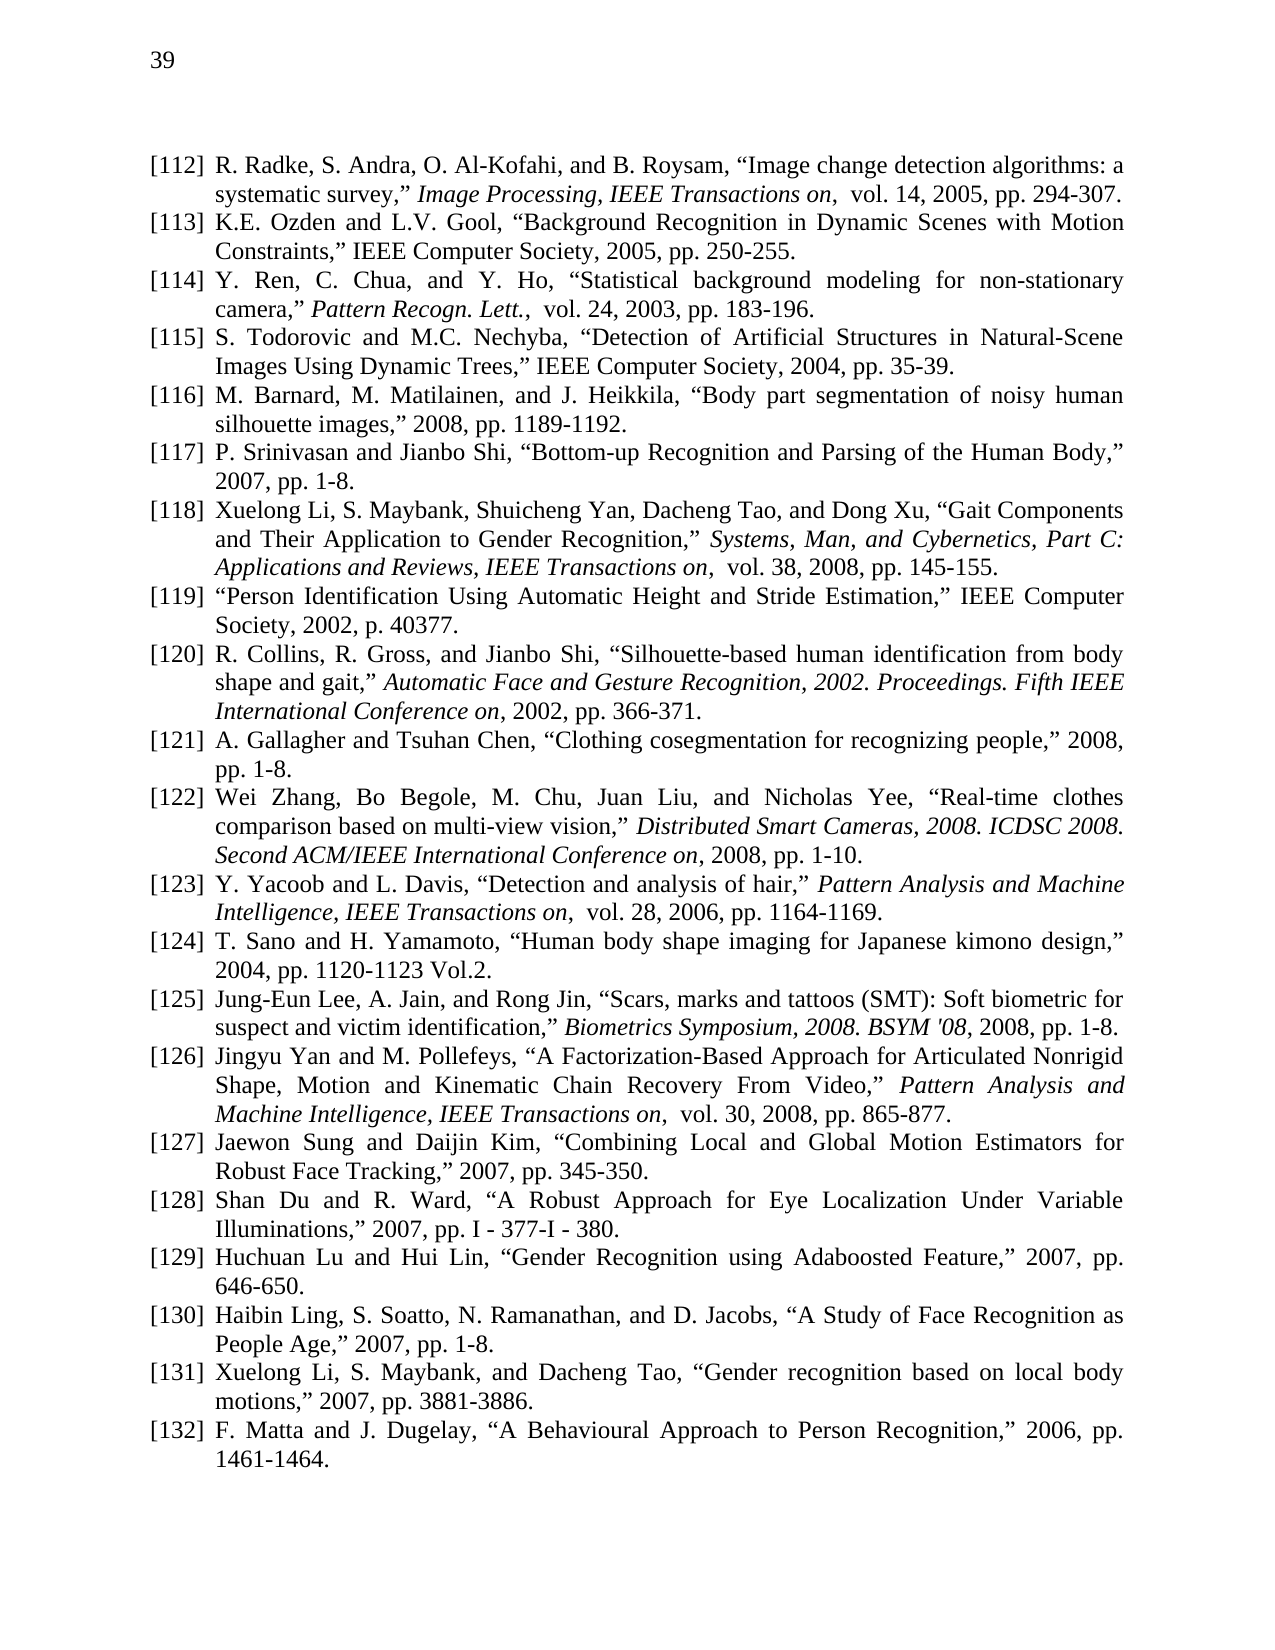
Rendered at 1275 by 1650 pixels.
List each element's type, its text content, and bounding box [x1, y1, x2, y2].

text [112] R. Radke, S. Andra, O. Al-Kofahi, and B. Roysam, “Image change detection algorithms: a systematic survey,” Image Processing, IEEE Transactions on, vol. 14, 2005, pp. 294-307. [150, 150, 1125, 207]
text [119] “Person Identification Using Automatic Height and Stride Estimation,” IEEE Computer Society, 2002, p. 40377. [150, 581, 1125, 639]
text [126] Jingyu Yan and M. Pollefeys, “A Factorization-Based Approach for Articulated Nonrigid Shape, Motion and Kinematic Chain Recovery From Video,” Pattern Analysis and Machine Intelligence, IEEE Transactions on, vol. 30, 2008, pp. 865-877. [150, 1041, 1125, 1127]
text [128] Shan Du and R. Ward, “A Robust Approach for Eye Localization Under Variable Illuminations,” 2007, pp. I - 377-I - 380. [150, 1185, 1125, 1242]
text [113] K.E. Ozden and L.V. Gool, “Background Recognition in Dynamic Scenes with Motion Constraints,” IEEE Computer Society, 2005, pp. 250-255. [150, 207, 1125, 265]
text [117] P. Srinivasan and Jianbo Shi, “Bottom-up Recognition and Parsing of the Human Body,” 2007, pp. 1-8. [150, 437, 1125, 495]
text [116] M. Barnard, M. Matilainen, and J. Heikkila, “Body part segmentation of noisy human silhouette images,” 2008, pp. 1189-1192. [150, 380, 1125, 437]
text [120] R. Collins, R. Gross, and Jianbo Shi, “Silhouette-based human identification from body shape and gait,” Automatic Face and Gesture Recognition, 2002. Proceedings. Fifth IEEE International Conference on, 2002, pp. 366-371. [150, 639, 1125, 725]
text [127] Jaewon Sung and Daijin Kim, “Combining Local and Global Motion Estimators for Robust Face Tracking,” 2007, pp. 345-350. [150, 1127, 1125, 1185]
text [114] Y. Ren, C. Chua, and Y. Ho, “Statistical background modeling for non-stationary camera,” Pattern Recogn. Lett., vol. 24, 2003, pp. 183-196. [150, 265, 1125, 322]
text [125] Jung-Eun Lee, A. Jain, and Rong Jin, “Scars, marks and tattoos (SMT): Soft biometric for suspect and victim identification,” Biometrics Symposium, 2008. BSYM '08, 2008, pp. 1-8. [150, 984, 1125, 1041]
text [115] S. Todorovic and M.C. Nechyba, “Detection of Artificial Structures in Natural-Scene Images Using Dynamic Trees,” IEEE Computer Society, 2004, pp. 35-39. [150, 322, 1125, 380]
text [118] Xuelong Li, S. Maybank, Shuicheng Yan, Dacheng Tao, and Dong Xu, “Gait Components and Their Application to Gender Recognition,” Systems, Man, and Cybernetics, Part C: Applications and Reviews, IEEE Transactions on, vol. 38, 2008, pp. 145-155. [150, 495, 1125, 581]
text [122] Wei Zhang, Bo Begole, M. Chu, Juan Liu, and Nicholas Yee, “Real-time clothes comparison based on multi-view vision,” Distributed Smart Cameras, 2008. ICDSC 2008. Second ACM/IEEE International Conference on, 2008, pp. 1-10. [150, 782, 1125, 869]
text [123] Y. Yacoob and L. Davis, “Detection and analysis of hair,” Pattern Analysis and Machine Intelligence, IEEE Transactions on, vol. 28, 2006, pp. 1164-1169. [150, 869, 1125, 926]
text [130] Haibin Ling, S. Soatto, N. Ramanathan, and D. Jacobs, “A Study of Face Recognition as People Age,” 2007, pp. 1-8. [150, 1300, 1125, 1357]
text [131] Xuelong Li, S. Maybank, and Dacheng Tao, “Gender recognition based on local body motions,” 2007, pp. 3881-3886. [150, 1357, 1125, 1415]
text [124] T. Sano and H. Yamamoto, “Human body shape imaging for Japanese kimono design,” 2004, pp. 1120-1123 Vol.2. [150, 926, 1125, 984]
text [129] Huchuan Lu and Hui Lin, “Gender Recognition using Adaboosted Feature,” 2007, pp. 646-650. [150, 1242, 1125, 1300]
text [132] F. Matta and J. Dugelay, “A Behavioural Approach to Person Recognition,” 2006, pp. 1461-1464. [150, 1415, 1125, 1472]
text [121] A. Gallagher and Tsuhan Chen, “Clothing cosegmentation for recognizing people,” 2008, pp. 1-8. [150, 725, 1125, 782]
